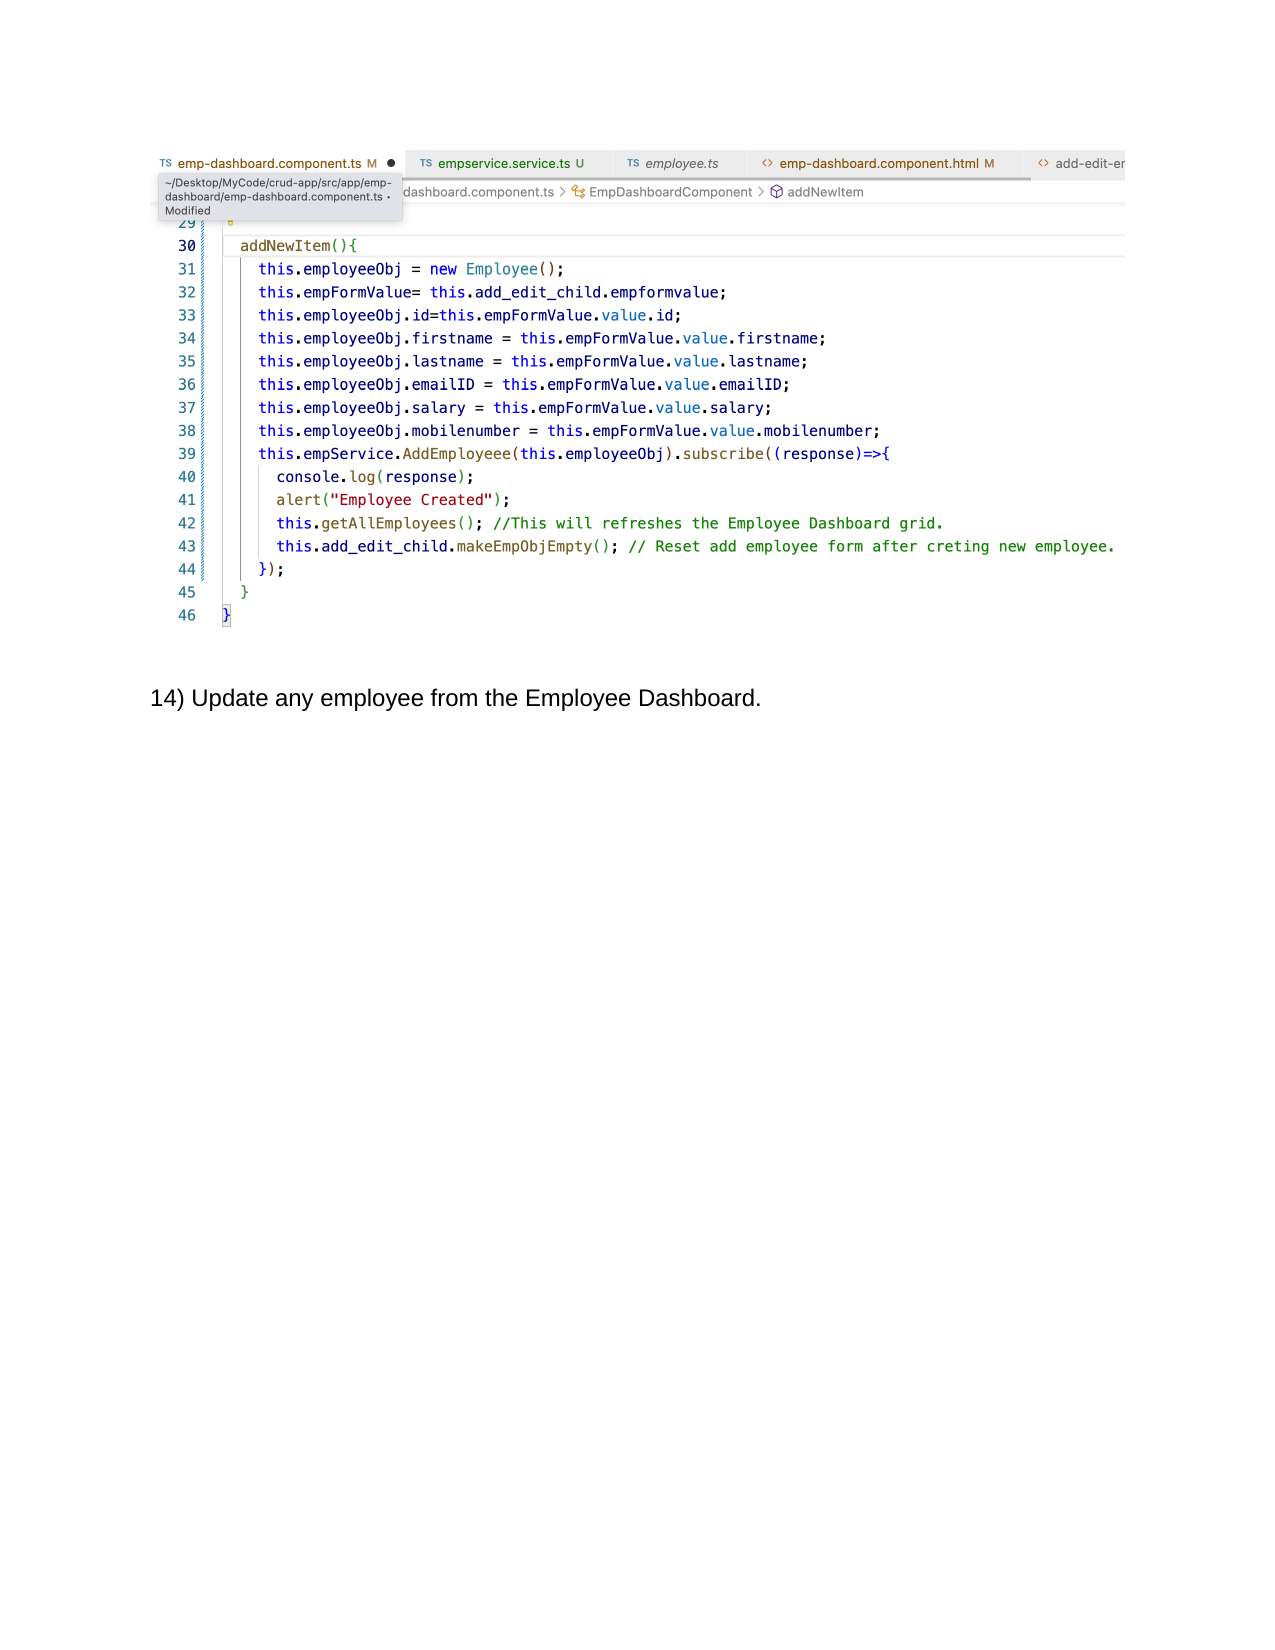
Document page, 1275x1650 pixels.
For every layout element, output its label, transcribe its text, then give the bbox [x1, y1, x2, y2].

picture [150, 150, 1125, 630]
text 14) Update any employee from the Employee Dashboard. [150, 684, 1125, 711]
